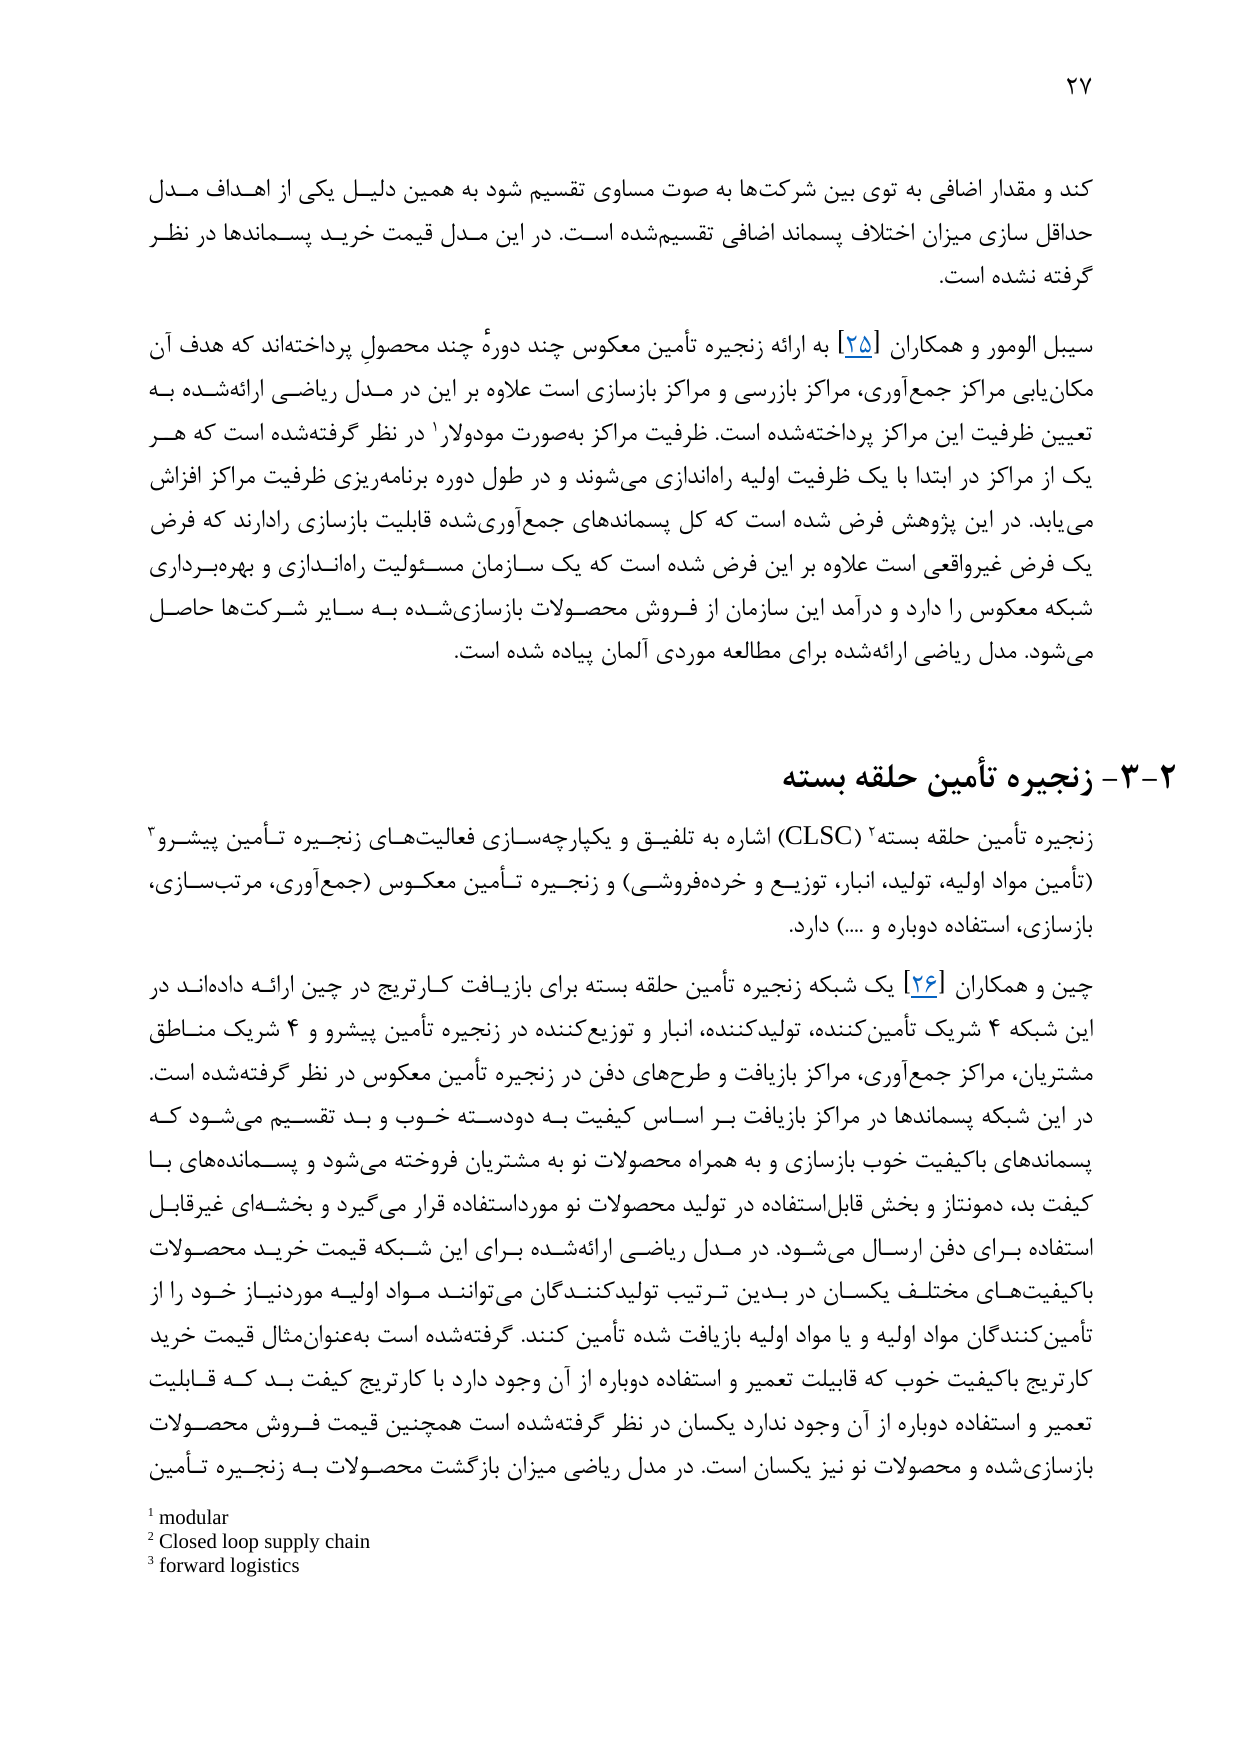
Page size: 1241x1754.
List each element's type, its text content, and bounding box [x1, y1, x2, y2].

subtitle زنجیره تأمین حلقه بسته [148, 763, 1092, 801]
text زنجیره تأمین حلقه بسته (CLSC) اشاره به تلفیق و یکپارچه‌سازی فعالیت‌های زنجیره تأمین پیشرو (تأمین مواد اولیه، تولید، انبار، توزیع و خرده‌فروشی) و زنجیره تأمین معکوس (جمع‌آوری، مرتب‌سازی، بازسازی، استفاده دوباره و ....) دارد. [148, 819, 1093, 942]
text سیبل الومور و همکاران [25] به ارائه زنجیره تأمین معکوس چند دورهٔ چند محصولِ پرداخته‌اند که هدف آن مکان‌یابی مراکز جمع‌آوری، مراکز بازرسی و مراکز بازسازی است علاوه بر این در مدل ریاضی ارائه‌شده به تعیین ظرفیت این مراکز پرداخته‌شده است. ظرفیت مراکز به‌صورت مودولار در نظر گرفته‌شده است که هر یک از مراکز در ابتدا با یک ظرفیت اولیه راه‌اندازی می‌شوند و در طول دوره برنامه‌ریزی ظرفیت مراکز افزاش می‌یابد. در این پژوهش فرض شده است که کل پسماندهای جمع‌آوری‌شده قابلیت بازسازی رادارند که فرض یک فرض غیرواقعی است علاوه بر این فرض شده است که یک سازمان مسئولیت راه‌اندازی و بهره‌برداری شبکه معکوس را دارد و درآمد این سازمان از فروش محصولات بازسازی‌شده به سایر شرکت‌ها حاصل می‌شود. مدل ریاضی ارائه‌شده برای مطالعه موردی آلمان پیاده شده است. [148, 325, 1093, 669]
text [148, 177, 1093, 294]
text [148, 973, 1093, 1484]
